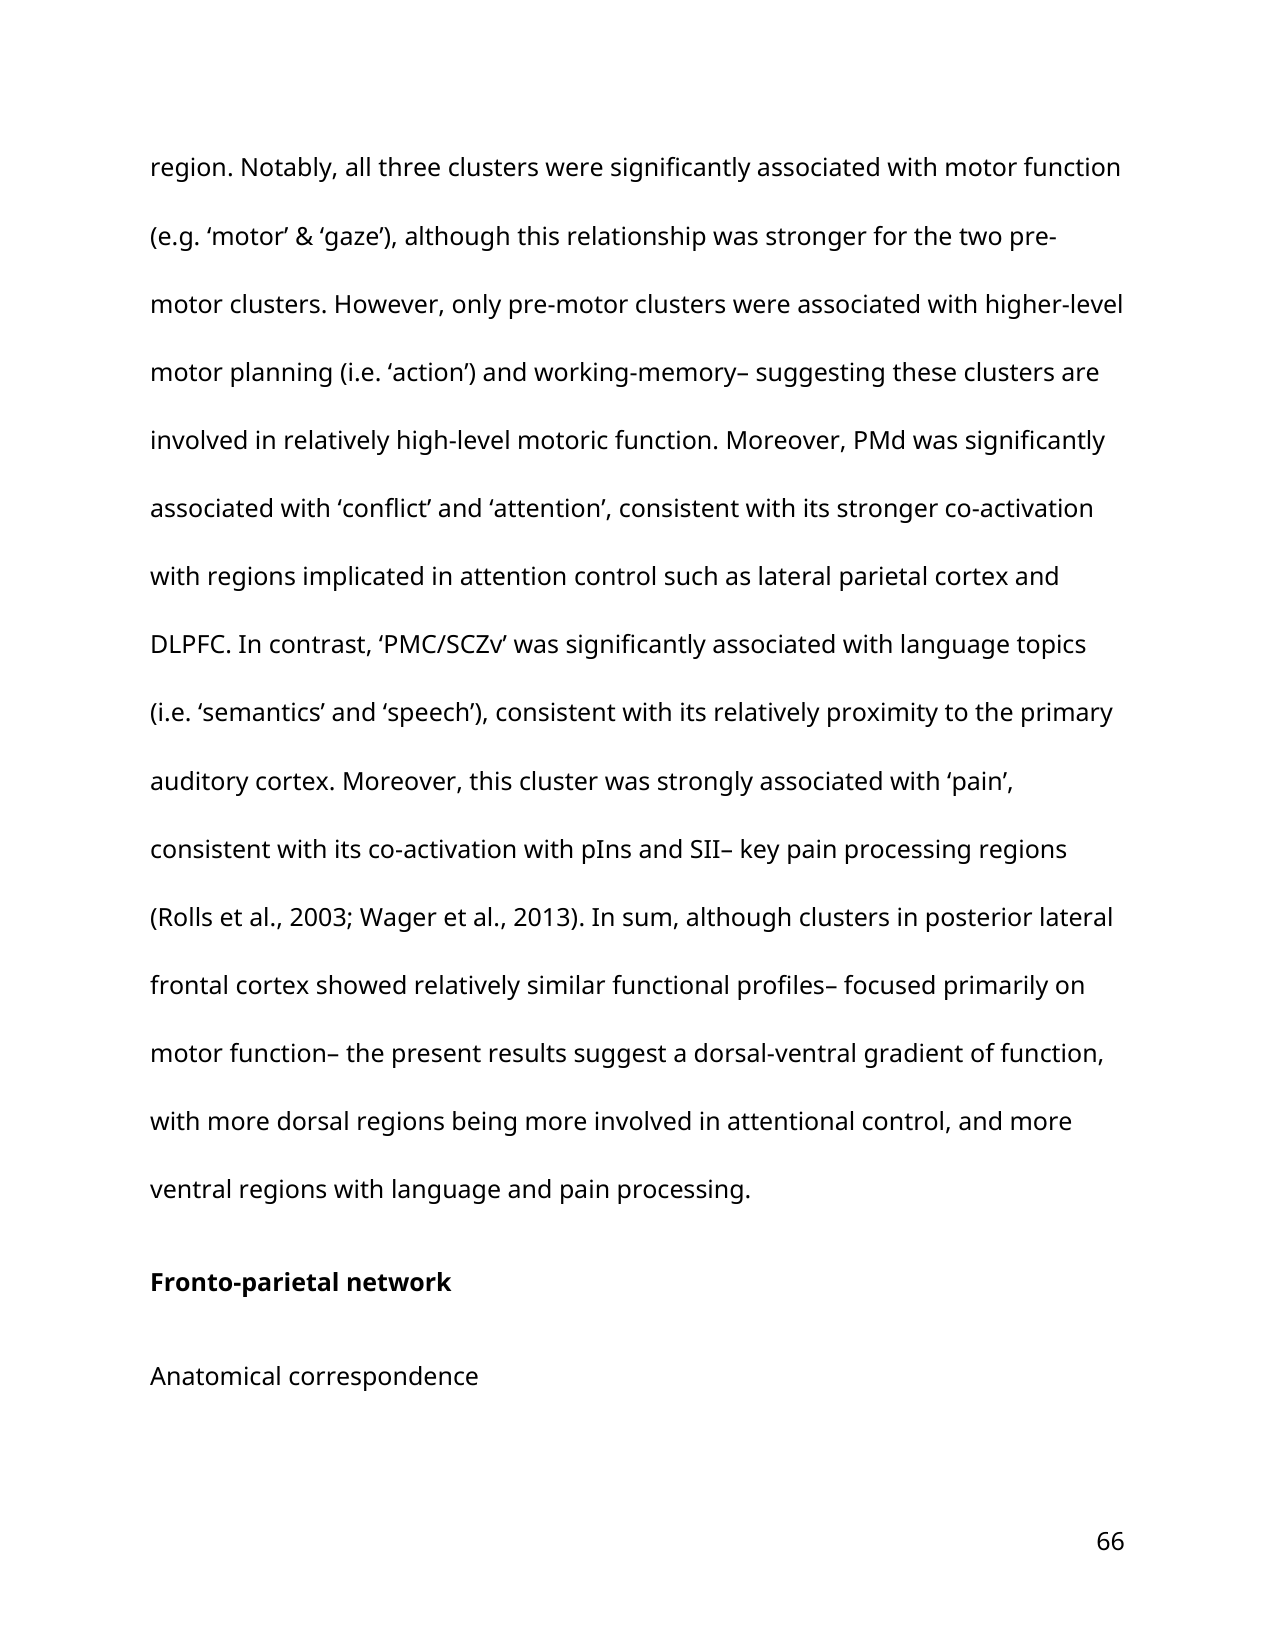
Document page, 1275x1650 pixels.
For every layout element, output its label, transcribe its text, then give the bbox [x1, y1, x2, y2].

text Fronto-parietal network [150, 1265, 1125, 1299]
text Anatomical correspondence [150, 1358, 1125, 1392]
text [150, 150, 1125, 1206]
